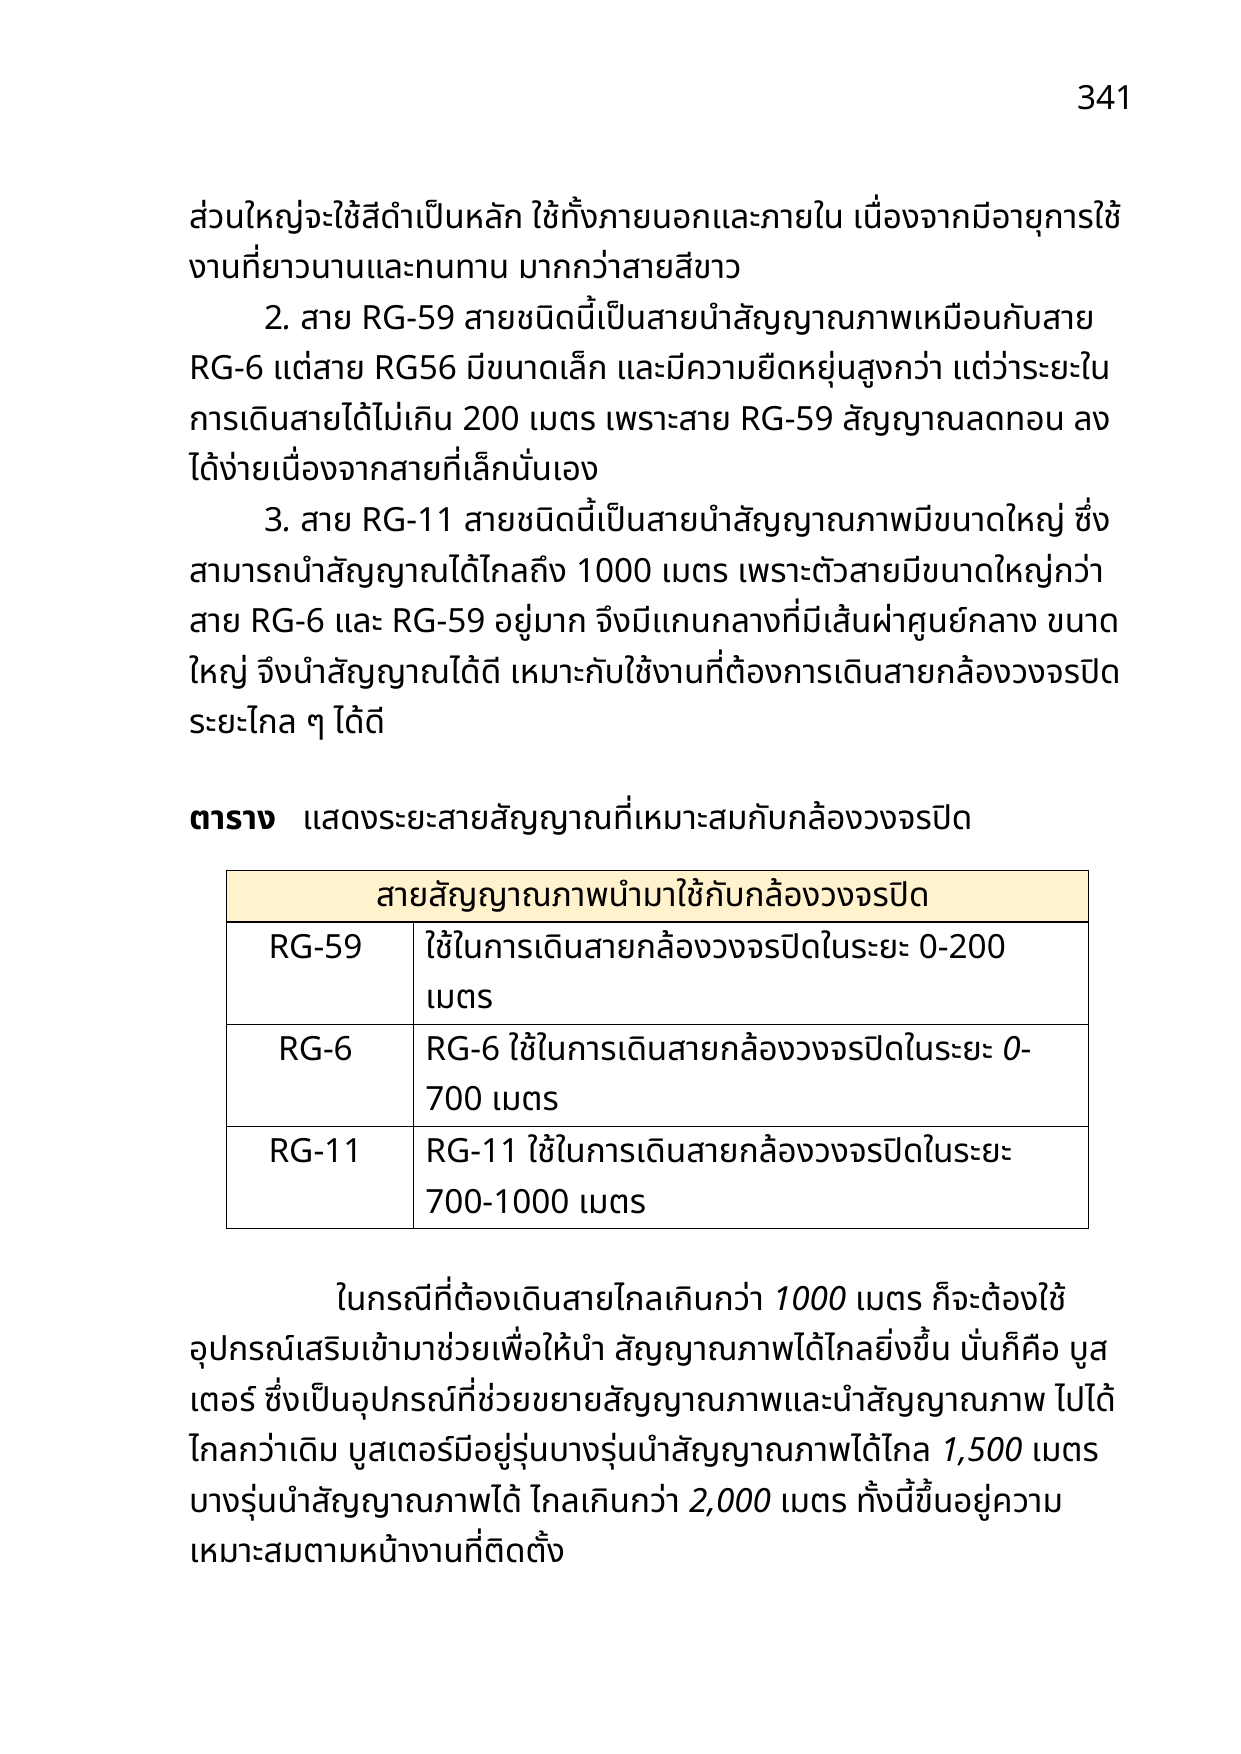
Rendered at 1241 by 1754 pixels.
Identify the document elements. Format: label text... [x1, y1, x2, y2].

table_cell RG-11 ใช้ในการเดินสายกล้องวงจรปิดในระยะ 700-1000 เมตร [414, 1127, 1088, 1228]
text 2. สาย RG-59 สายชนิดนี้เป็นสายนําสัญญาณภาพเหมือนกับสาย RG-6 แต่สาย RG56 มีขนาดเล็ก และมีความยืดหยุ่นสูงกว่า แต่ว่าระยะในการเดินสายได้ไม่เกิน 200 เมตร เพราะสาย RG-59 สัญญาณลดทอน ลงได้ง่ายเนื่องจากสายที่เล็กนั่นเอง [189, 293, 1124, 496]
table_cell ใช้ในการเดินสายกล้องวงจรปิดในระยะ 0-200 เมตร [414, 923, 1088, 1023]
table_header สายสัญญาณภาพนำมาใช้กับกล้องวงจรปิด [227, 871, 1088, 921]
text ในกรณีที่ต้องเดินสายไกลเกินกว่า 1000 เมตร ก็จะต้องใช้อุปกรณ์เสริมเข้ามาช่วยเพื่อให้นํา สัญญาณภาพได้ไกลยิ่งขึ้น นั่นก็คือ บูสเตอร์ ซึ่งเป็นอุปกรณ์ที่ช่วยขยายสัญญาณภาพและนําสัญญาณภาพ ไปได้ไกลกว่าเดิม บูสเตอร์มีอยู่รุ่นบางรุ่นนําสัญญาณภาพได้ไกล 1,500 เมตร บางรุ่นนําสัญญาณภาพได้ ไกลเกินกว่า 2,000 เมตร ทั้งนี้ขึ้นอยู่ความเหมาะสมตามหน้างานที่ติดตั้ง [189, 1274, 1124, 1578]
table_cell RG-11 [227, 1127, 413, 1228]
text 3. สาย RG-11 สายชนิดนี้เป็นสายนําสัญญาณภาพมีขนาดใหญ่ ซึ่งสามารถนําสัญญาณได้ไกลถึง 1000 เมตร เพราะตัวสายมีขนาดใหญ่กว่าสาย RG-6 และ RG-59 อยู่มาก จึงมีแกนกลางที่มีเส้นผ่าศูนย์กลาง ขนาดใหญ่ จึงนําสัญญาณได้ดี เหมาะกับใช้งานที่ต้องการเดินสายกล้องวงจรปิดระยะไกล ๆ ได้ดี [189, 496, 1124, 748]
text ส่วนใหญ่จะใช้สีดําเป็นหลัก ใช้ทั้งภายนอกและภายใน เนื่องจากมีอายุการใช้งานที่ยาวนานและทนทาน มากกว่าสายสีขาว [189, 193, 1124, 293]
table_cell RG-59 [227, 923, 413, 1023]
table_cell RG-6 [227, 1025, 413, 1126]
table_cell RG-6 ใช้ในการเดินสายกล้องวงจรปิดในระยะ 0-700 เมตร [414, 1025, 1088, 1126]
text ตาราง แสดงระยะสายสัญญาณที่เหมาะสมกับกล้องวงจรปิด [189, 794, 1124, 844]
